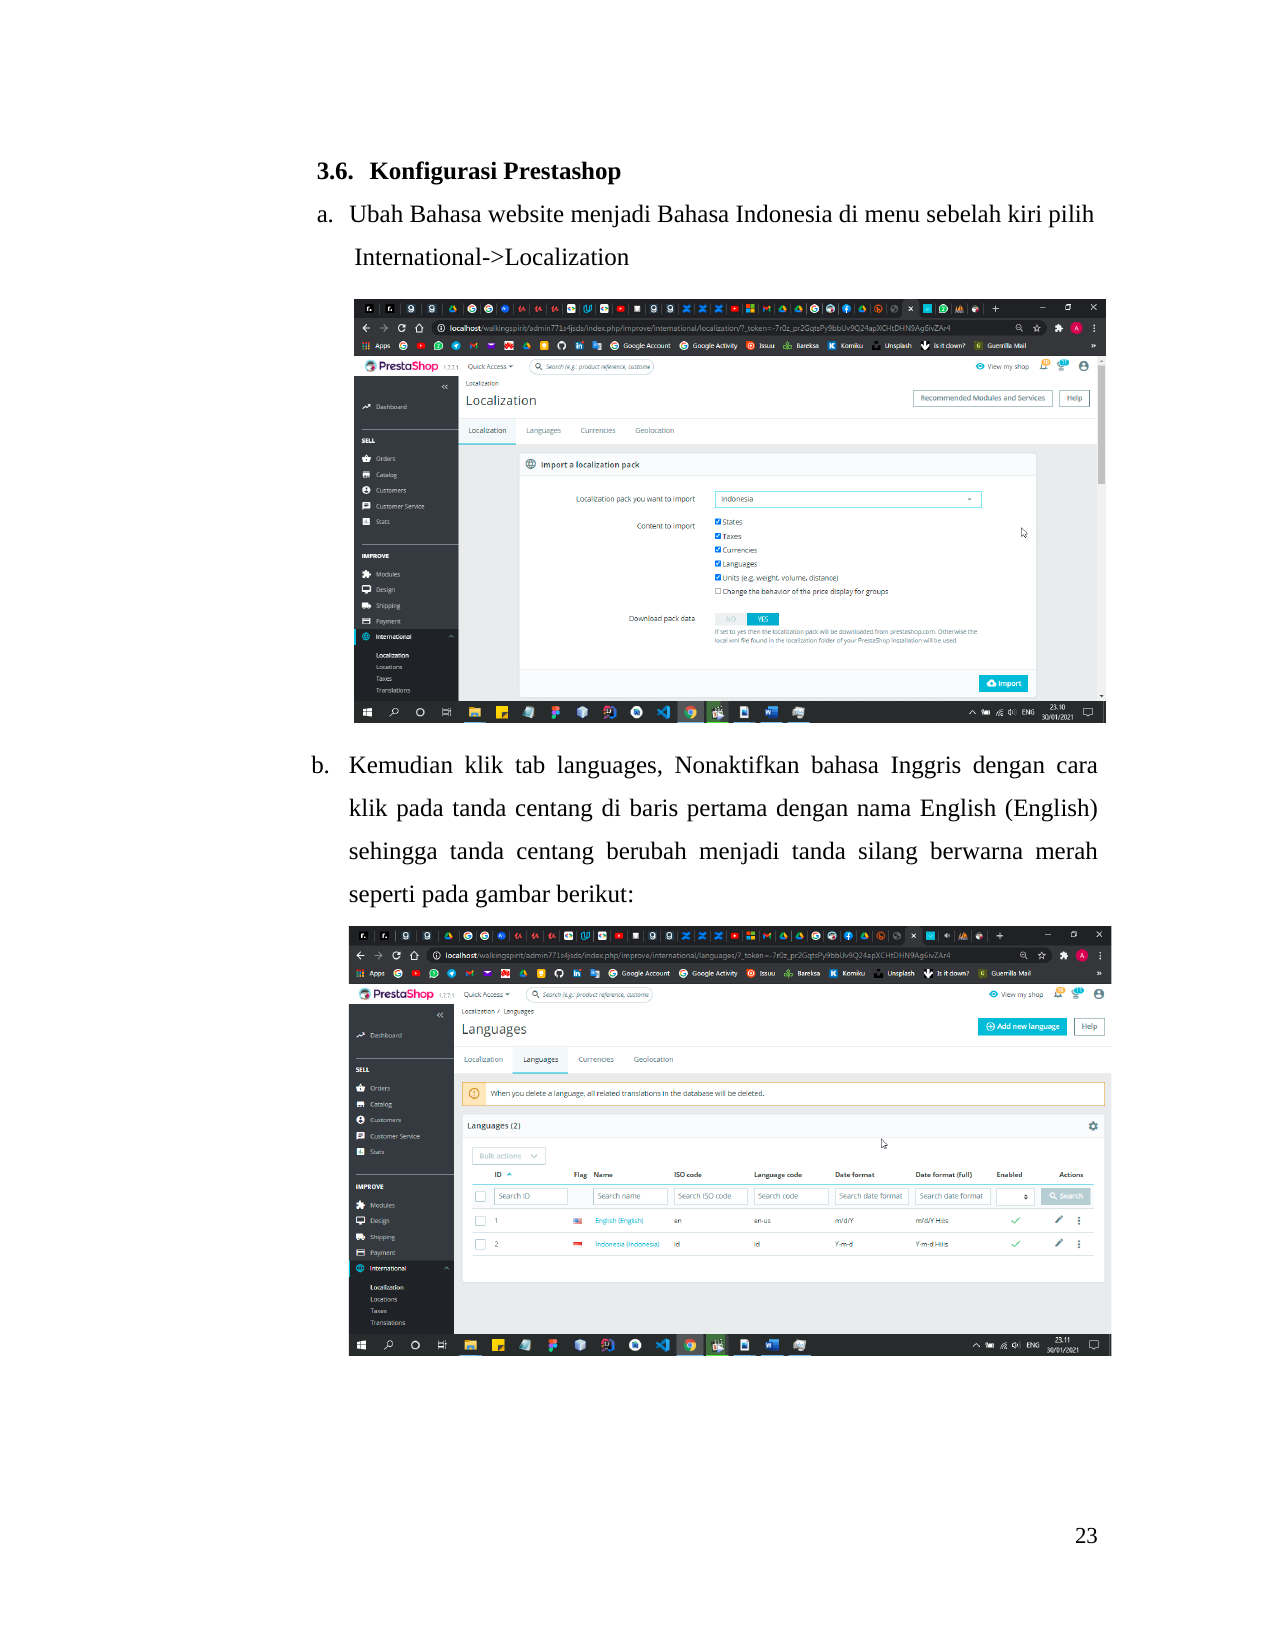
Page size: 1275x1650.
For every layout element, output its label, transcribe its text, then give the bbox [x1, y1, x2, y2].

list Kemudian klik tab languages, Nonaktifkan bahasa Inggris dengan cara klik pada tanda centang di baris pertama dengan nama English (English) sehingga tanda centang berubah menjadi tanda silang berwarna merah seperti pada gambar berikut: [311, 750, 1098, 908]
picture [348, 926, 1112, 1356]
picture [354, 299, 1106, 723]
list Ubah Bahasa website menjadi Bahasa Indonesia di menu sebelah kiri pilih International->Localization [317, 199, 1097, 271]
subtitle Konfigurasi Prestashop [317, 156, 1110, 185]
